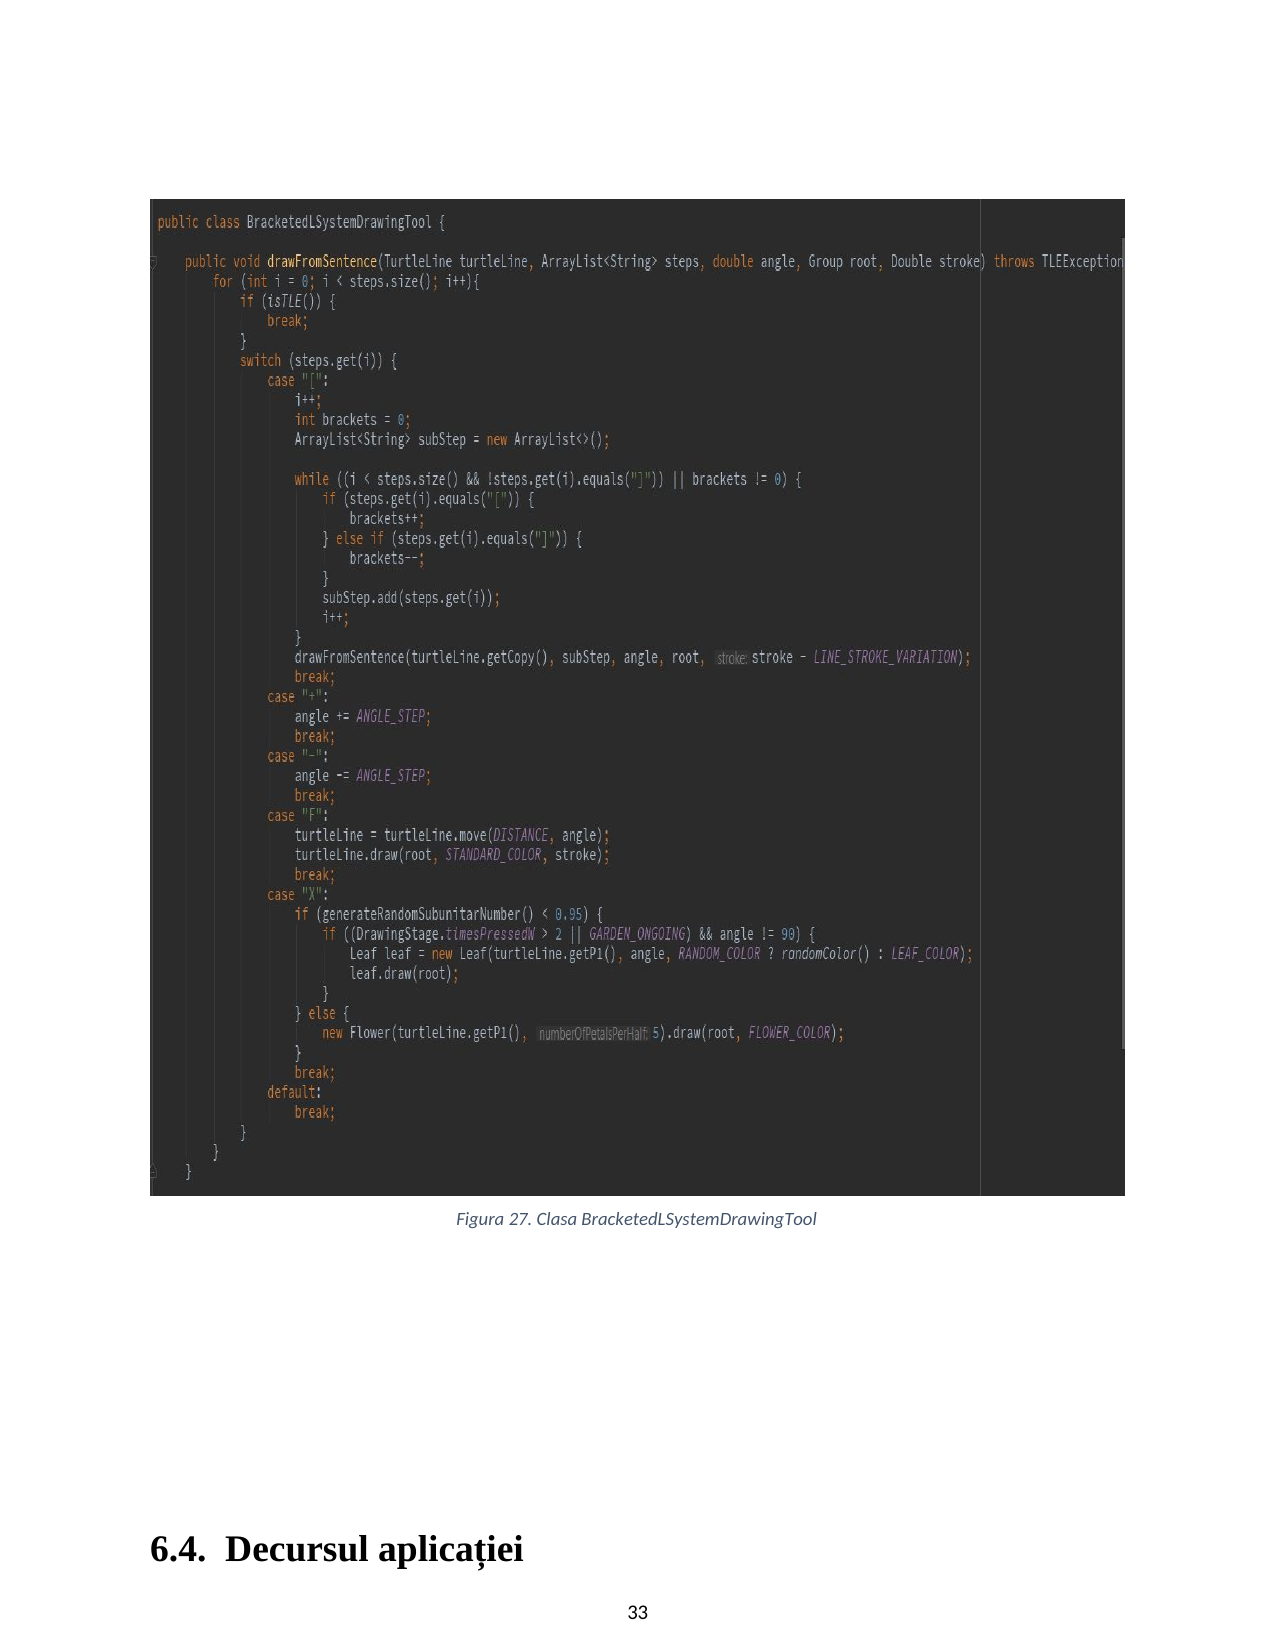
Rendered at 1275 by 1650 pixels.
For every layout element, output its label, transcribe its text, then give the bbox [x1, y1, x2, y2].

subtitle Decursul aplicației [150, 1526, 1125, 1569]
picture [150, 199, 1125, 1196]
text Figura 27. Clasa BracketedLSystemDrawingTool [150, 1207, 1125, 1230]
